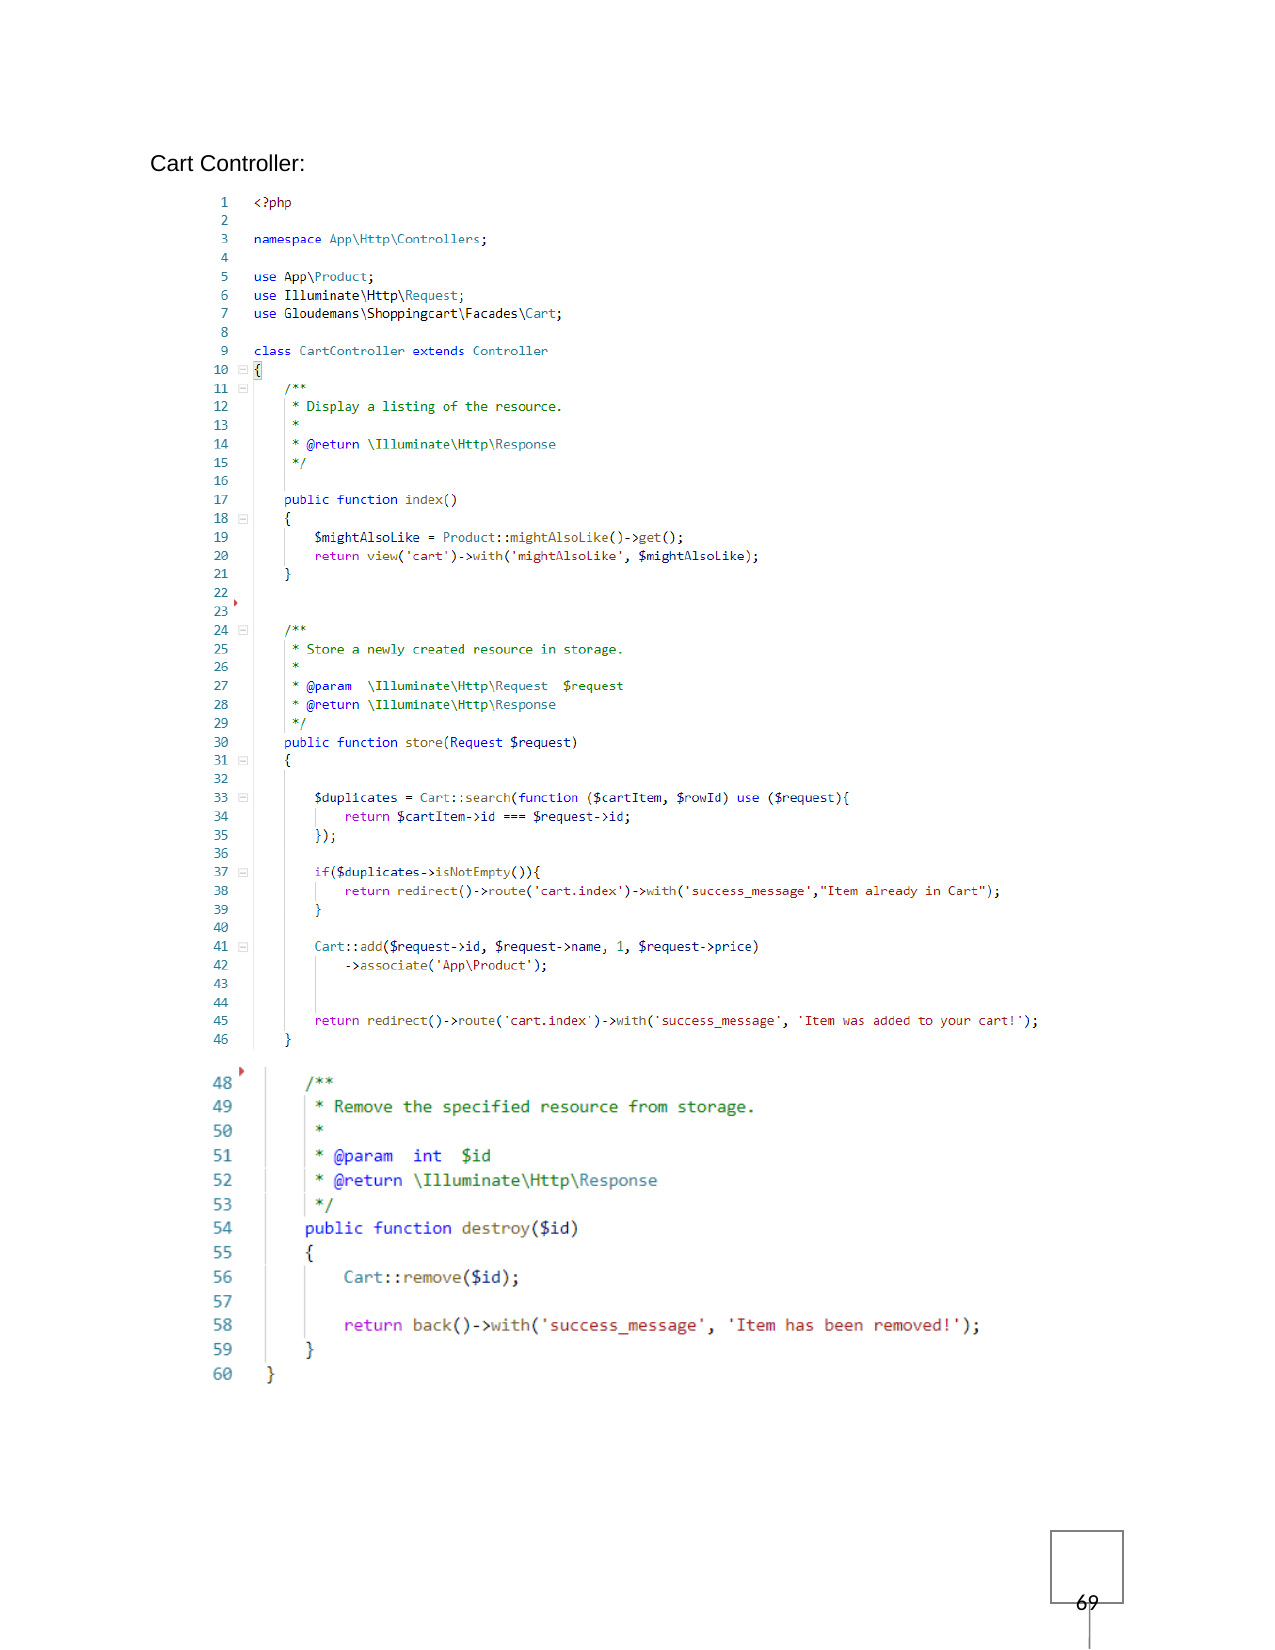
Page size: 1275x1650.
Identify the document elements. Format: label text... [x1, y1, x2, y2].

text Cart Controller: [150, 150, 1125, 176]
picture [205, 1067, 1070, 1429]
picture [206, 195, 1069, 1049]
